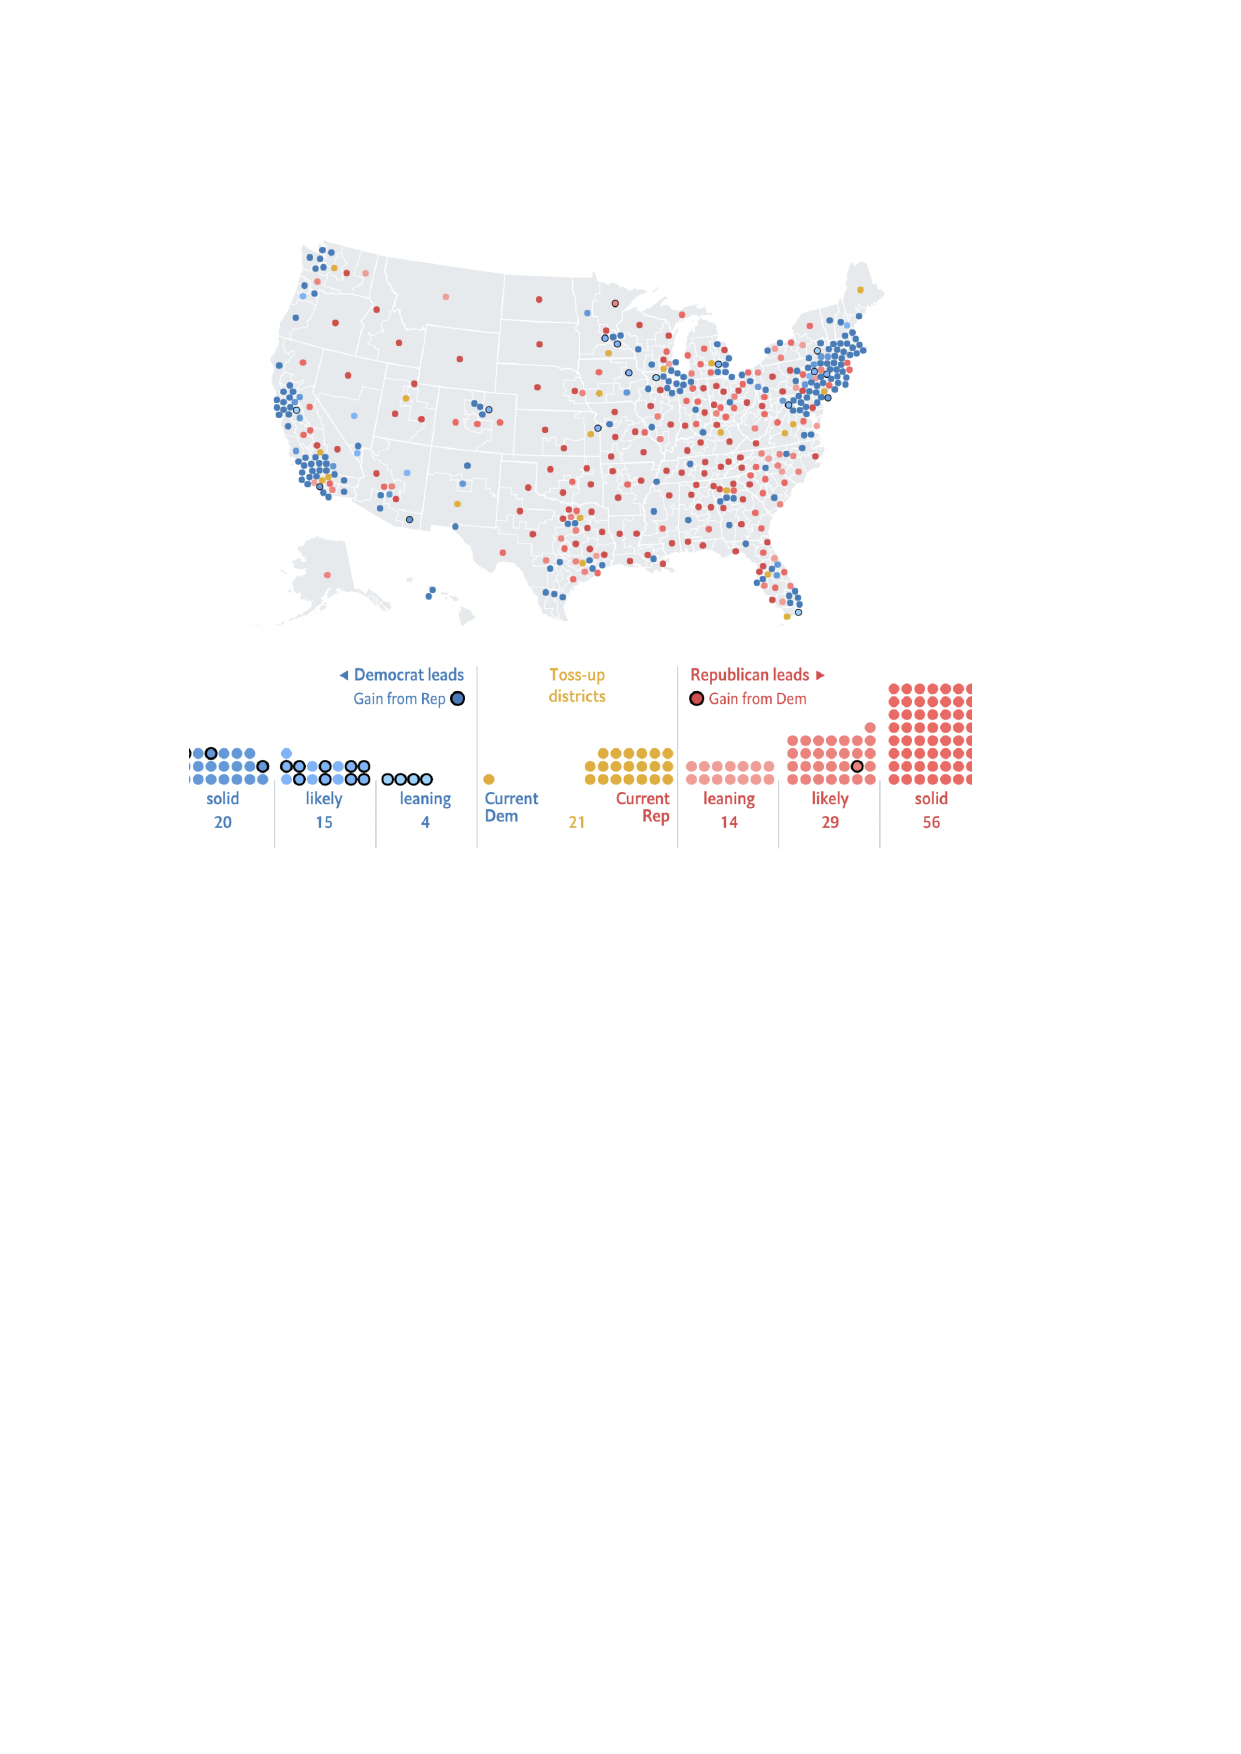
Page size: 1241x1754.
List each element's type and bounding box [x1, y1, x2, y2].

picture [150, 180, 1091, 876]
